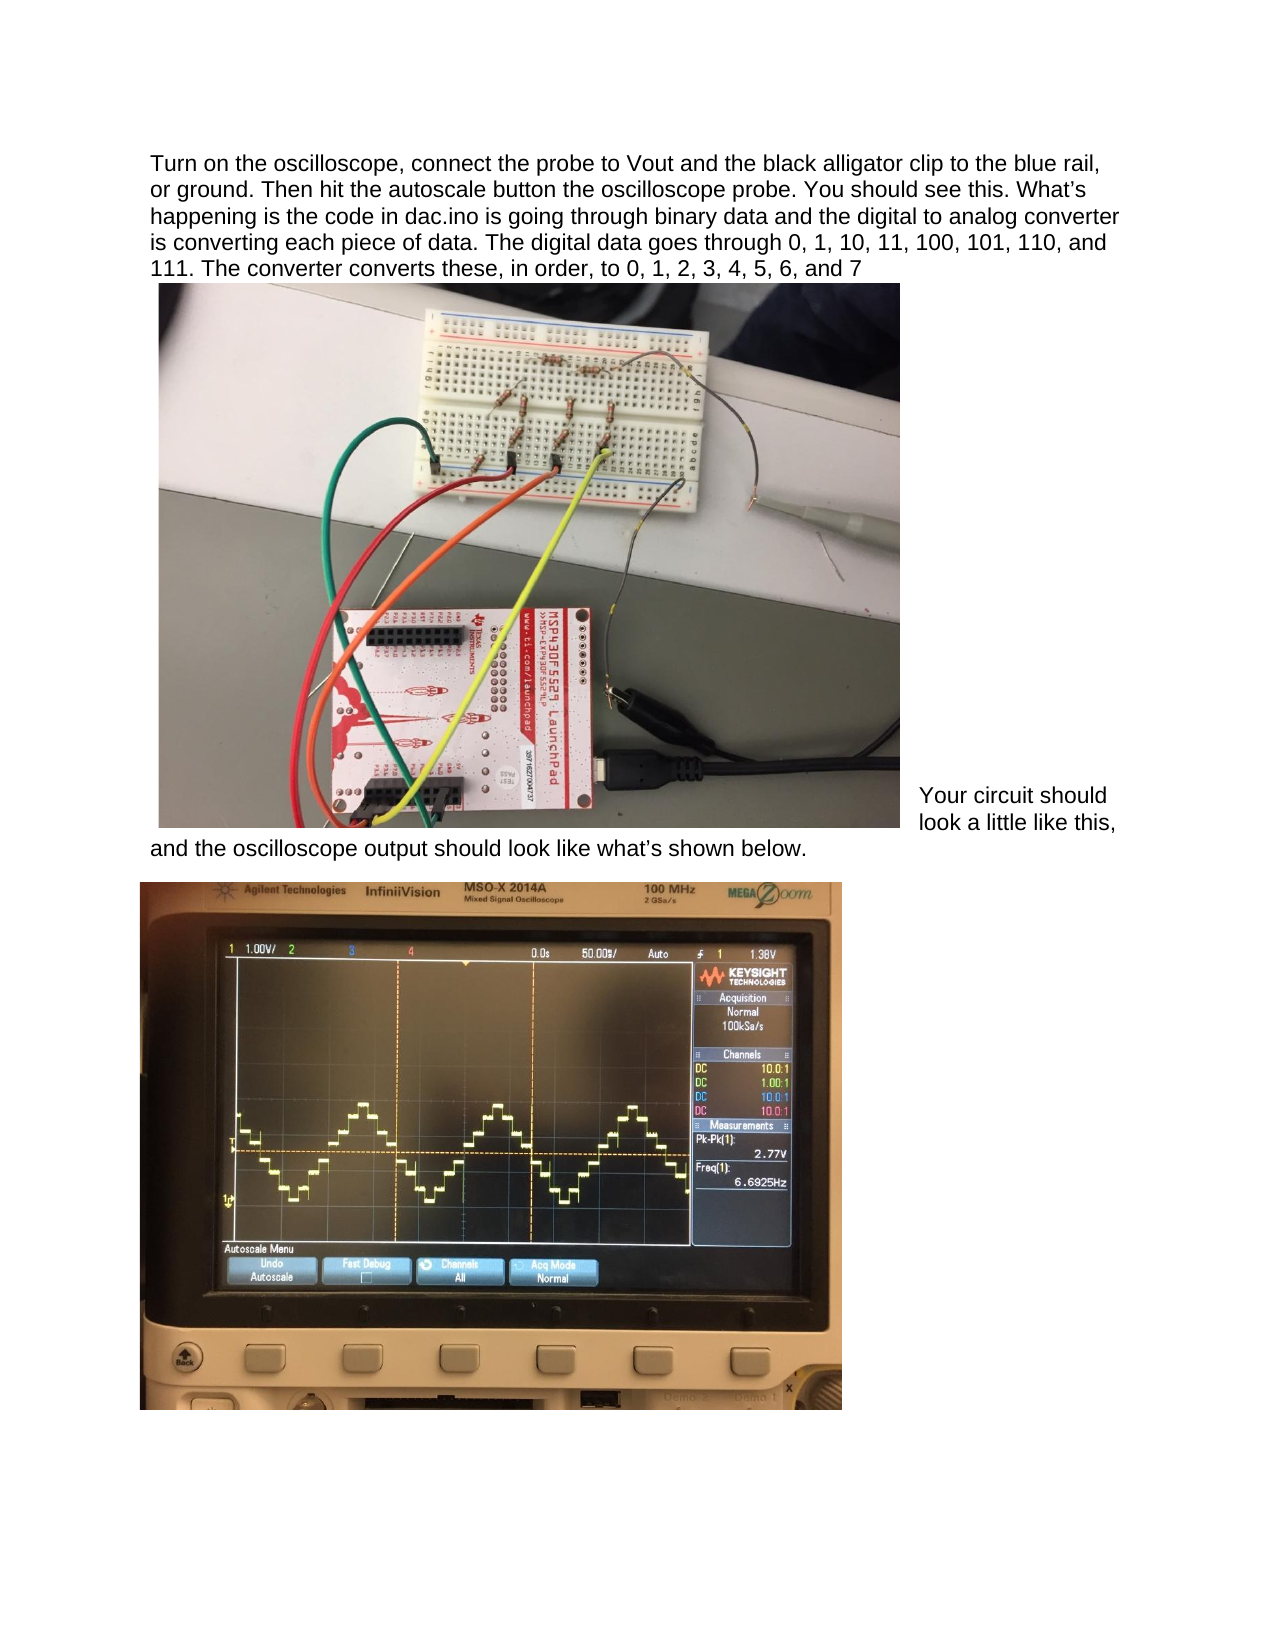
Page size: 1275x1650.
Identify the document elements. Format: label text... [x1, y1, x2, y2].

text Turn on the oscilloscope, connect the probe to Vout and the black alligator clip to the blue rail, or ground. Then hit the autoscale button the oscilloscope probe. You should see this. What’s happening is the code in dac.ino is going through binary data and the digital to analog converter is converting each piece of data. The digital data goes through 0, 1, 10, 11, 100, 101, 110, and 111. The converter converts these, in order, to 0, 1, 2, 3, 4, 5, 6, and 7 [150, 150, 1125, 282]
picture [158, 283, 900, 828]
text Your circuit should look a little like this, and the oscilloscope output should look like what’s shown below. [150, 782, 1125, 862]
picture [139, 882, 842, 1410]
